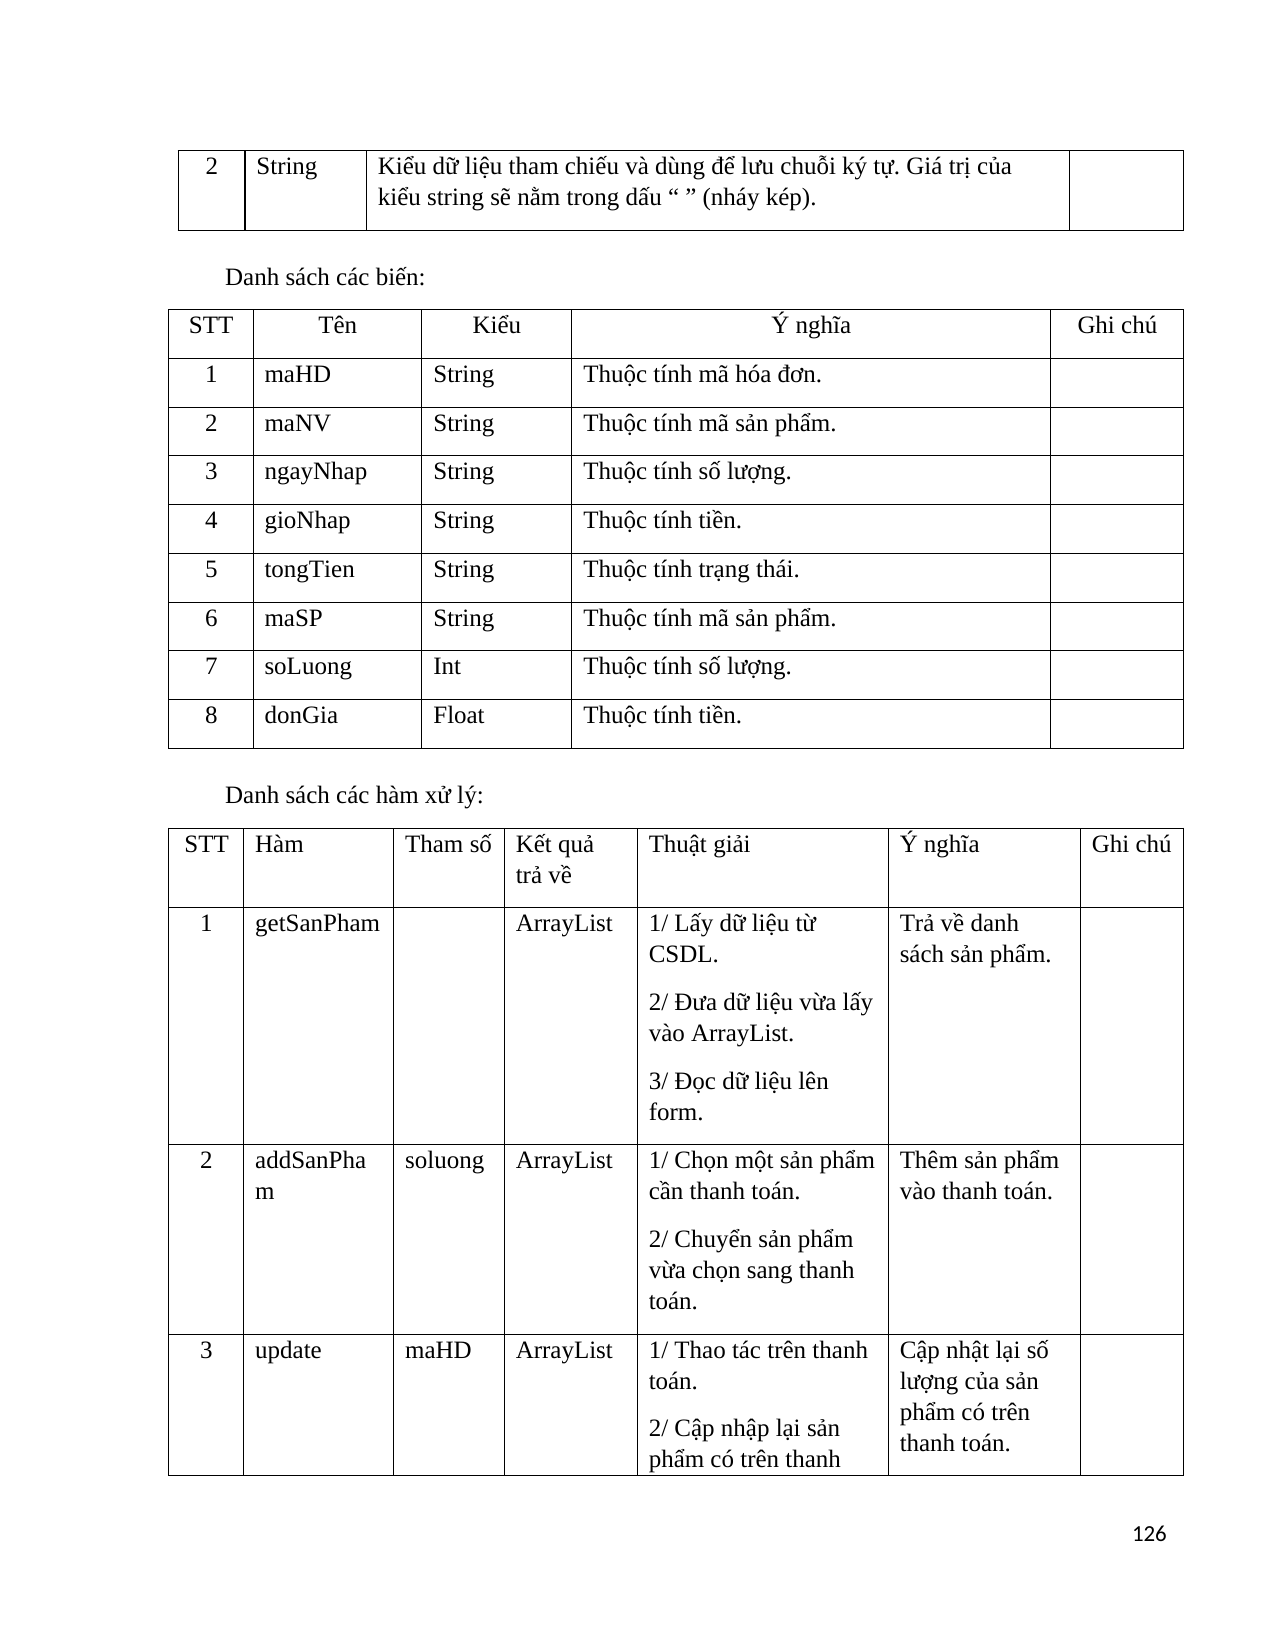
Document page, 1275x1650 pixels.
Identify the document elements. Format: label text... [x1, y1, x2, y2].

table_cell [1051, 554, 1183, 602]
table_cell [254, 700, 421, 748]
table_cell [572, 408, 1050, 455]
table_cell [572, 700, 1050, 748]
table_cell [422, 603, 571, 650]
list Danh sách các hàm xử lý: [225, 780, 1167, 809]
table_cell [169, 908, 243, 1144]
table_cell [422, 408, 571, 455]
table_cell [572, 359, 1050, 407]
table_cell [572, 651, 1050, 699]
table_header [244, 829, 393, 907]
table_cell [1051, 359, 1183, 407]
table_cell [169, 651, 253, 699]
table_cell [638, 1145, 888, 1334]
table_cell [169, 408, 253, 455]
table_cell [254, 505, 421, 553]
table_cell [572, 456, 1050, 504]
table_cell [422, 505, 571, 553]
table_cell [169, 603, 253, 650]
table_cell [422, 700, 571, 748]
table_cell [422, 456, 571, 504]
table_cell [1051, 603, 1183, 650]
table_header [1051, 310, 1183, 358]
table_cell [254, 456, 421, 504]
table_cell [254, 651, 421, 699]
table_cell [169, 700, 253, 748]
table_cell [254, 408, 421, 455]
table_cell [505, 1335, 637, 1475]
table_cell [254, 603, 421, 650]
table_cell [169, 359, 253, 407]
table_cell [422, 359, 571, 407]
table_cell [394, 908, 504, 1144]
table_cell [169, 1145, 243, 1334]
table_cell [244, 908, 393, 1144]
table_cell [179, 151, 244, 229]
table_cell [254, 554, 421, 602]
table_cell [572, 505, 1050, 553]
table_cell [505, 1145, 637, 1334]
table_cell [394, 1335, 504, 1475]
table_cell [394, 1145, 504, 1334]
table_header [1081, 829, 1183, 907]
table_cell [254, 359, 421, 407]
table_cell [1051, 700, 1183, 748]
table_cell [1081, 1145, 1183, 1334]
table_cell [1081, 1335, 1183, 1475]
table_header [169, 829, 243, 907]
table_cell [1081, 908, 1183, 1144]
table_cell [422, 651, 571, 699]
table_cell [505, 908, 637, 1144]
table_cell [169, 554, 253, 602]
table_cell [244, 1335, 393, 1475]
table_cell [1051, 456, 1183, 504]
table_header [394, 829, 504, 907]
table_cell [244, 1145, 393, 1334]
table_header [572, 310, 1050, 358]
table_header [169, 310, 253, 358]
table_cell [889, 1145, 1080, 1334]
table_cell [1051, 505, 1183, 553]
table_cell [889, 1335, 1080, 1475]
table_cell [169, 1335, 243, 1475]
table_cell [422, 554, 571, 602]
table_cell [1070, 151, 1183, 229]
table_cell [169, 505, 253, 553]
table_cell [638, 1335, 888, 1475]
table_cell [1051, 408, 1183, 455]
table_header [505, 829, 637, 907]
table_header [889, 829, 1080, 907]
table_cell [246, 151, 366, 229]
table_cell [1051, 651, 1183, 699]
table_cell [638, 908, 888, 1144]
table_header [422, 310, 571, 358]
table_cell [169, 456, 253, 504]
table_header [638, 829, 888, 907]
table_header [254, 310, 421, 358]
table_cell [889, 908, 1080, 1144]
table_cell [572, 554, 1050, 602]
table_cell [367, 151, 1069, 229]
list Danh sách các biến: [225, 262, 1167, 290]
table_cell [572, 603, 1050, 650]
